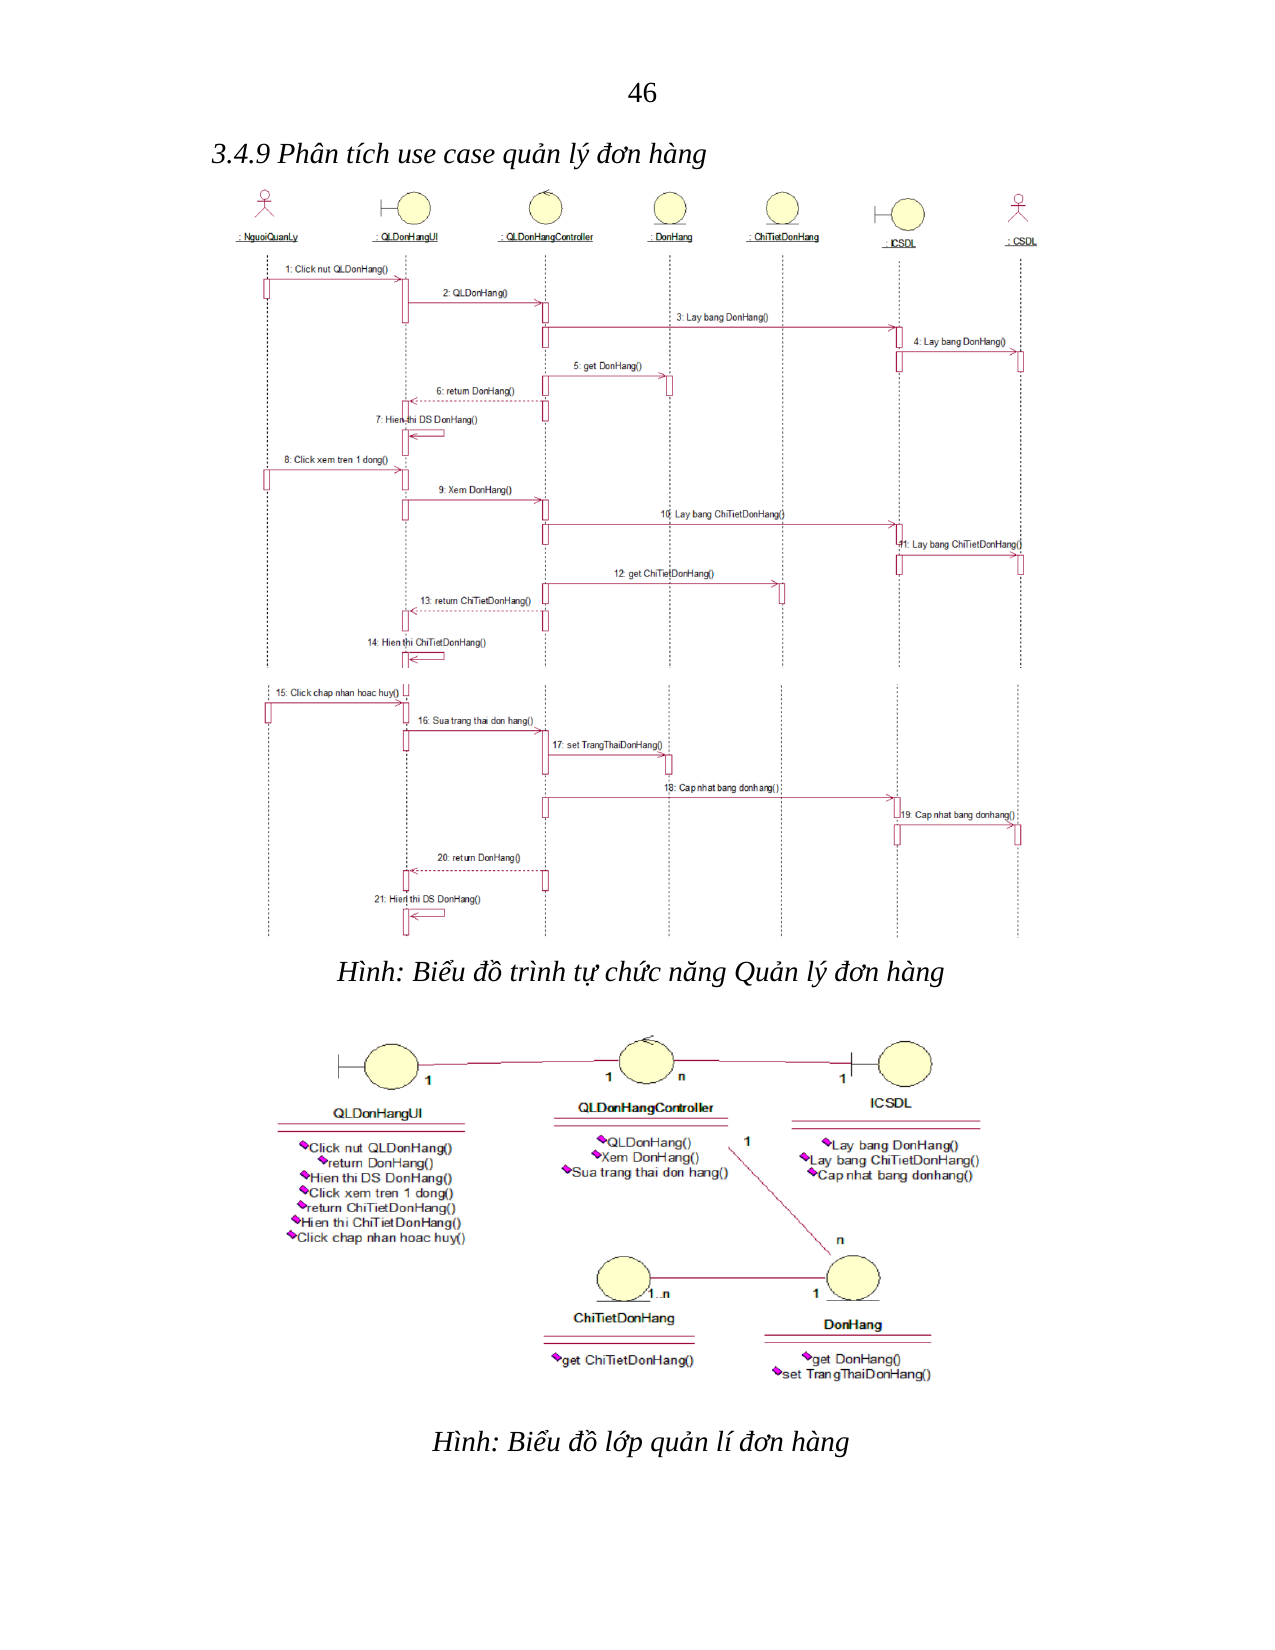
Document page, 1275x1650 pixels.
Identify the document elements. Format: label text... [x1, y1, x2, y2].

text Hình: Biểu đồ trình tự chức năng Quản lý đơn hàng [159, 954, 1125, 988]
text 3.4.9 Phân tích use case quản lý đơn hàng [204, 137, 1125, 170]
picture [232, 186, 1048, 668]
picture [232, 684, 1041, 938]
picture [245, 1008, 1040, 1410]
text Hình: Biểu đồ lớp quản lí đơn hàng [159, 1424, 1125, 1457]
